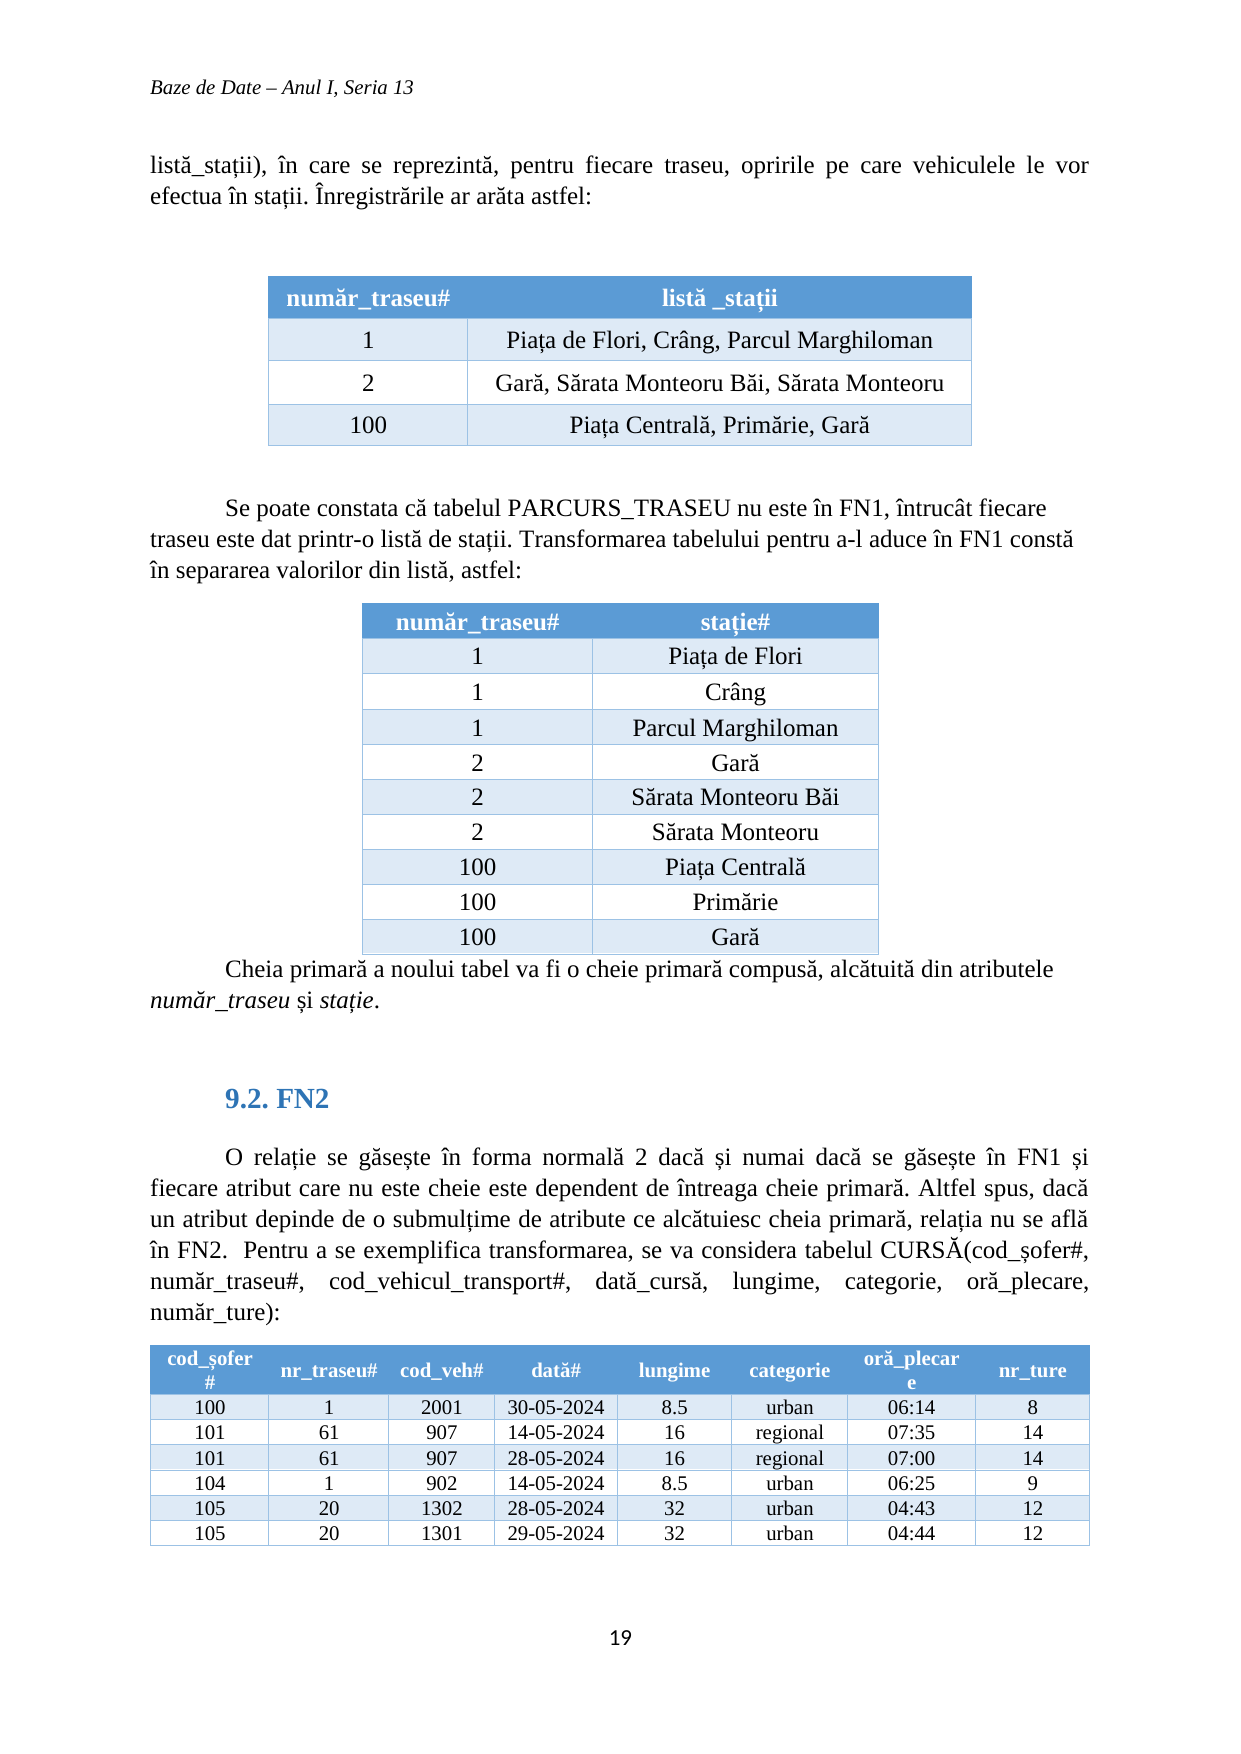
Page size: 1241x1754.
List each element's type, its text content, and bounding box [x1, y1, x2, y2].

table_cell Sărata Monteoru Băi [593, 780, 878, 814]
table_cell 9 [976, 1471, 1089, 1494]
table_cell 06:25 [848, 1471, 975, 1494]
table_header lungime [618, 1346, 731, 1394]
text O relație se găsește în forma normală 2 dacă și numai dacă se găsește în FN1 și fiecare atribut care nu este cheie este dependent de întreaga cheie primară. Altfel spus, dacă un atribut depinde de o submulțime de atribute ce alcătuiesc cheia primară, relația nu se află în FN2. Pentru a se exemplifica transformarea, se va considera tabelul CURSĂ(cod_șofer#, număr_traseu#, cod_vehicul_transport#, dată_cursă, lungime, categorie, oră_plecare, număr_ture): [150, 1142, 1090, 1326]
table_cell 101 [151, 1445, 268, 1469]
table_cell regional [732, 1445, 847, 1469]
table_cell 20 [269, 1521, 388, 1545]
table_cell 8.5 [618, 1471, 731, 1494]
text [150, 150, 1090, 210]
table_cell 12 [976, 1496, 1089, 1520]
table_header categorie [732, 1346, 847, 1394]
table_cell 29-05-2024 [495, 1521, 617, 1545]
table_cell 1301 [389, 1521, 494, 1545]
table_header nr_ture [976, 1346, 1089, 1394]
table_cell 2 [363, 815, 592, 849]
table_cell 07:00 [848, 1445, 975, 1469]
table_cell 2 [363, 780, 592, 814]
table_cell regional [732, 1420, 847, 1444]
table_cell Piața Centrală [593, 850, 878, 884]
text Se poate constata că tabelul PARCURS_TRASEU nu este în FN1, întrucât fiecare traseu este dat printr-o listă de stații. Transformarea tabelului pentru a-l aduce în FN1 constă în separarea valorilor din listă, astfel: [150, 493, 1090, 584]
table_cell 14 [976, 1420, 1089, 1444]
table_cell 30-05-2024 [495, 1395, 617, 1419]
table_cell 04:43 [848, 1496, 975, 1520]
subtitle 9.2. FN2 [150, 1081, 1090, 1114]
table_cell 04:44 [848, 1521, 975, 1545]
table_cell 32 [618, 1496, 731, 1520]
table_header număr_traseu# [269, 278, 467, 318]
table_cell 2001 [389, 1395, 494, 1419]
table_cell 14 [976, 1445, 1089, 1469]
table_cell 2 [269, 361, 467, 403]
table_cell 14-05-2024 [495, 1471, 617, 1494]
table_cell 1 [269, 1471, 388, 1494]
table_cell urban [732, 1521, 847, 1545]
table_cell 14-05-2024 [495, 1420, 617, 1444]
table_cell 2 [363, 745, 592, 779]
table_cell 20 [269, 1496, 388, 1520]
table_cell 902 [389, 1471, 494, 1494]
table_header stație# [593, 604, 878, 638]
table_cell 06:14 [848, 1395, 975, 1419]
table_cell 100 [363, 920, 592, 953]
table_header dată# [495, 1346, 617, 1394]
table_cell 105 [151, 1521, 268, 1545]
table_cell Gară, Sărata Monteoru Băi, Sărata Monteoru [468, 361, 971, 403]
table_cell 16 [618, 1420, 731, 1444]
table_header cod_șofer# [151, 1346, 268, 1394]
table_cell 28-05-2024 [495, 1445, 617, 1469]
table_cell 101 [151, 1420, 268, 1444]
table_header listă _stații [468, 278, 971, 318]
table_cell 1 [269, 319, 467, 360]
table_cell 104 [151, 1471, 268, 1494]
table_cell Piața de Flori, Crâng, Parcul Marghiloman [468, 319, 971, 360]
table_cell 12 [976, 1521, 1089, 1545]
table_cell Primărie [593, 885, 878, 918]
table_cell Sărata Monteoru [593, 815, 878, 849]
table_cell 907 [389, 1420, 494, 1444]
text Cheia primară a noului tabel va fi o cheie primară compusă, alcătuită din atributele număr_traseu și stație. [150, 954, 1090, 1014]
table_cell Gară [593, 745, 878, 779]
table_cell Piața Centrală, Primărie, Gară [468, 405, 971, 445]
table_cell 100 [151, 1395, 268, 1419]
table_cell 100 [363, 850, 592, 884]
table_cell Gară [593, 920, 878, 953]
table_header cod_veh# [389, 1346, 494, 1394]
table_cell 61 [269, 1420, 388, 1444]
table_cell 1 [363, 639, 592, 673]
table_cell 16 [618, 1445, 731, 1469]
table_cell 61 [269, 1445, 388, 1469]
table_header nr_traseu# [269, 1346, 388, 1394]
table_cell 100 [363, 885, 592, 918]
table_header număr_traseu# [363, 604, 592, 638]
table_header oră_plecare [848, 1346, 975, 1394]
table_cell urban [732, 1395, 847, 1419]
table_cell 1302 [389, 1496, 494, 1520]
table_cell 1 [363, 710, 592, 744]
table_cell Piața de Flori [593, 639, 878, 673]
table_cell Crâng [593, 674, 878, 709]
table_cell 105 [151, 1496, 268, 1520]
table_cell urban [732, 1496, 847, 1520]
table_cell 28-05-2024 [495, 1496, 617, 1520]
table_cell 907 [389, 1445, 494, 1469]
table_cell 1 [269, 1395, 388, 1419]
table_cell 07:35 [848, 1420, 975, 1444]
table_cell 8.5 [618, 1395, 731, 1419]
table_cell Parcul Marghiloman [593, 710, 878, 744]
table_cell 32 [618, 1521, 731, 1545]
table_cell urban [732, 1471, 847, 1494]
table_cell 8 [976, 1395, 1089, 1419]
table_cell 100 [269, 405, 467, 445]
table_cell 1 [363, 674, 592, 709]
